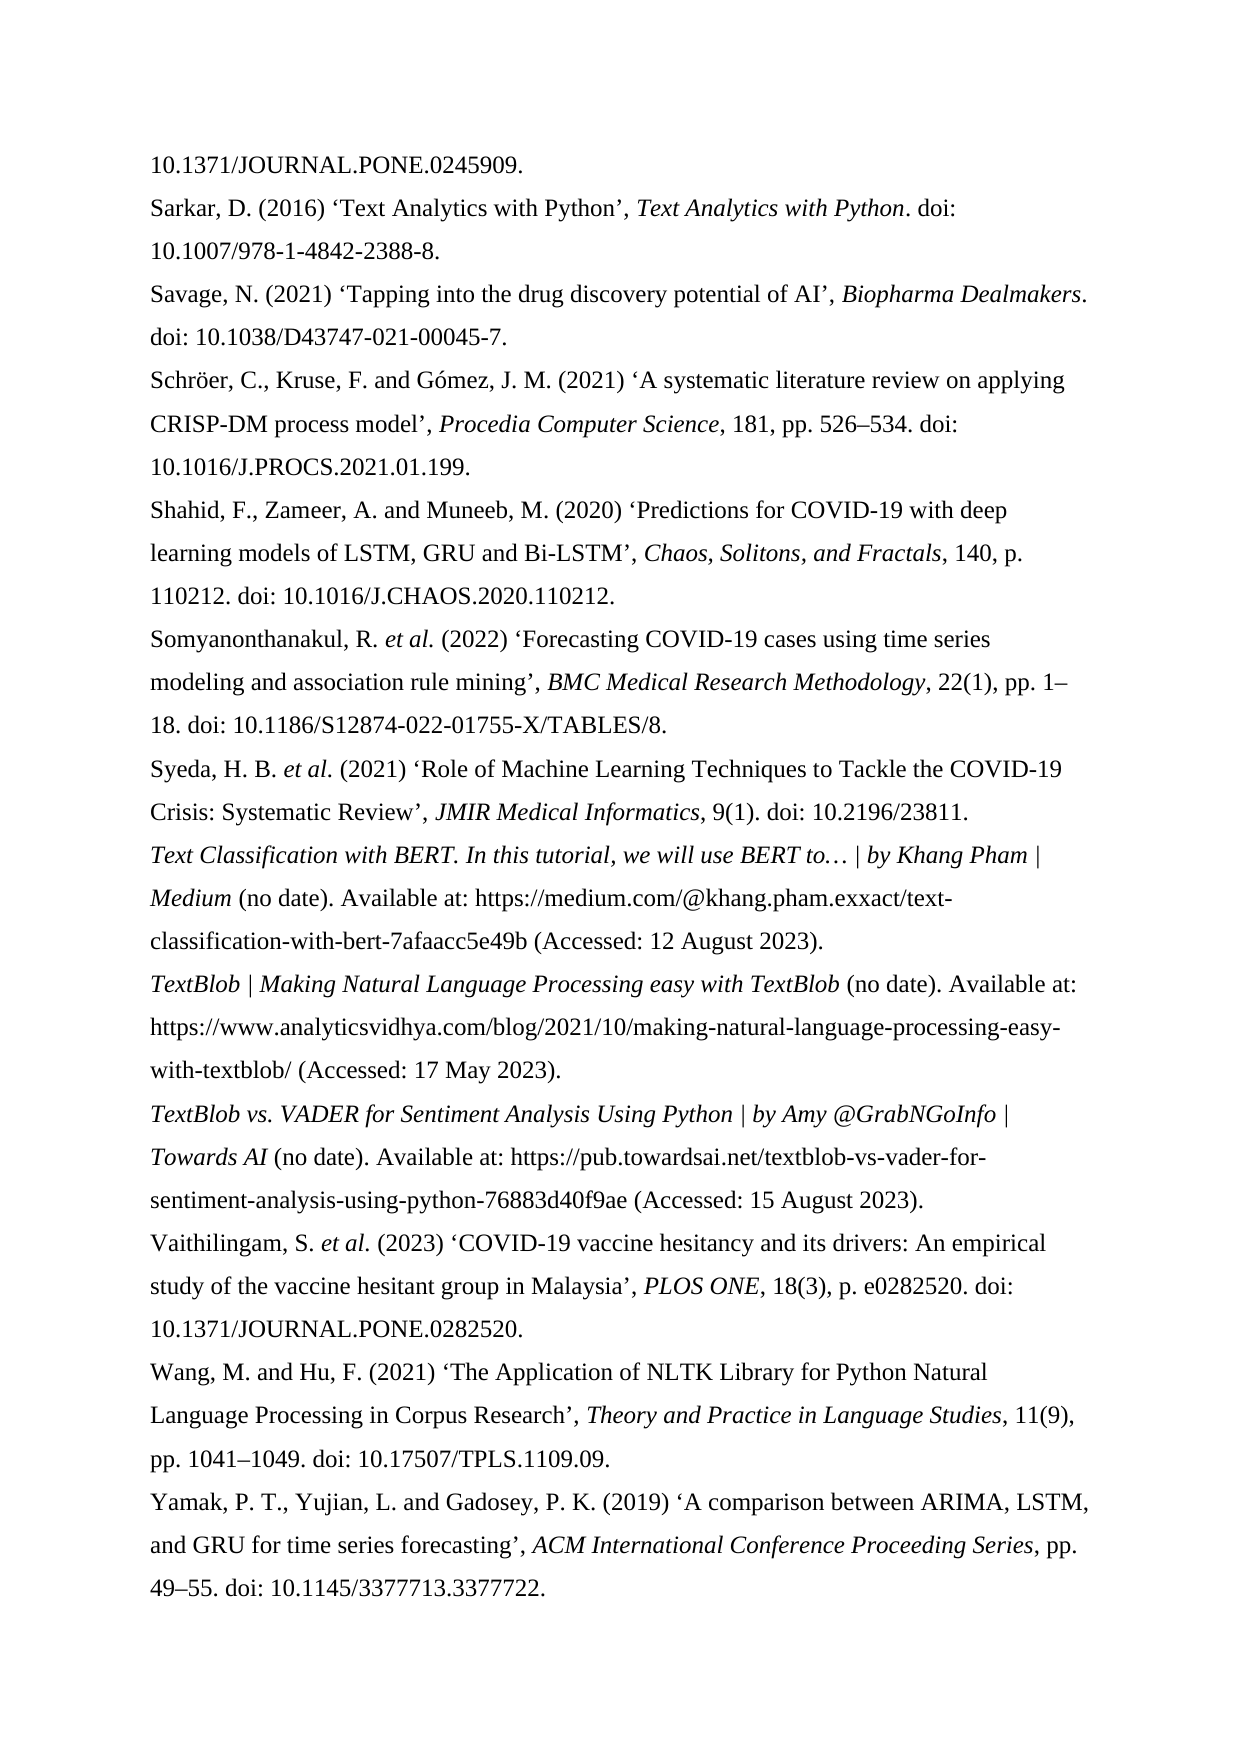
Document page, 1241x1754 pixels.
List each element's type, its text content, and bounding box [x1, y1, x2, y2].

text Savage, N. (2021) ‘Tapping into the drug discovery potential of AI’, Biopharma Dealmakers. doi: 10.1038/D43747-021-00045-7. [150, 279, 1090, 351]
text Wang, M. and Hu, F. (2021) ‘The Application of NLTK Library for Python Natural Language Processing in Corpus Research’, Theory and Practice in Language Studies, 11(9), pp. 1041–1049. doi: 10.17507/TPLS.1109.09. [150, 1357, 1090, 1472]
text TextBlob | Making Natural Language Processing easy with TextBlob (no date). Available at: https://www.analyticsvidhya.com/blog/2021/10/making-natural-language-processing-easy-with-textblob/ (Accessed: 17 May 2023). [150, 969, 1090, 1084]
text Schröer, C., Kruse, F. and Gómez, J. M. (2021) ‘A systematic literature review on applying CRISP-DM process model’, Procedia Computer Science, 181, pp. 526–534. doi: 10.1016/J.PROCS.2021.01.199. [150, 366, 1090, 481]
text Shahid, F., Zameer, A. and Muneeb, M. (2020) ‘Predictions for COVID-19 with deep learning models of LSTM, GRU and Bi-LSTM’, Chaos, Solitons, and Fractals, 140, p. 110212. doi: 10.1016/J.CHAOS.2020.110212. [150, 495, 1090, 610]
text TextBlob vs. VADER for Sentiment Analysis Using Python | by Amy @GrabNGoInfo | Towards AI (no date). Available at: https://pub.towardsai.net/textblob-vs-vader-for-sentiment-analysis-using-python-76883d40f9ae (Accessed: 15 August 2023). [150, 1099, 1090, 1214]
text Syeda, H. B. et al. (2021) ‘Role of Machine Learning Techniques to Tackle the COVID-19 Crisis: Systematic Review’, JMIR Medical Informatics, 9(1). doi: 10.2196/23811. [150, 754, 1090, 826]
text Text Classification with BERT. In this tutorial, we will use BERT to… | by Khang Pham | Medium (no date). Available at: https://medium.com/@khang.pham.exxact/text-classification-with-bert-7afaacc5e49b (Accessed: 12 August 2023). [150, 840, 1090, 955]
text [150, 150, 1090, 179]
text Yamak, P. T., Yujian, L. and Gadosey, P. K. (2019) ‘A comparison between ARIMA, LSTM, and GRU for time series forecasting’, ACM International Conference Proceeding Series, pp. 49–55. doi: 10.1145/3377713.3377722. [150, 1487, 1090, 1602]
text Vaithilingam, S. et al. (2023) ‘COVID-19 vaccine hesitancy and its drivers: An empirical study of the vaccine hesitant group in Malaysia’, PLOS ONE, 18(3), p. e0282520. doi: 10.1371/JOURNAL.PONE.0282520. [150, 1228, 1090, 1343]
text Somyanonthanakul, R. et al. (2022) ‘Forecasting COVID-19 cases using time series modeling and association rule mining’, BMC Medical Research Methodology, 22(1), pp. 1–18. doi: 10.1186/S12874-022-01755-X/TABLES/8. [150, 624, 1090, 739]
text Sarkar, D. (2016) ‘Text Analytics with Python’, Text Analytics with Python. doi: 10.1007/978-1-4842-2388-8. [150, 193, 1090, 265]
